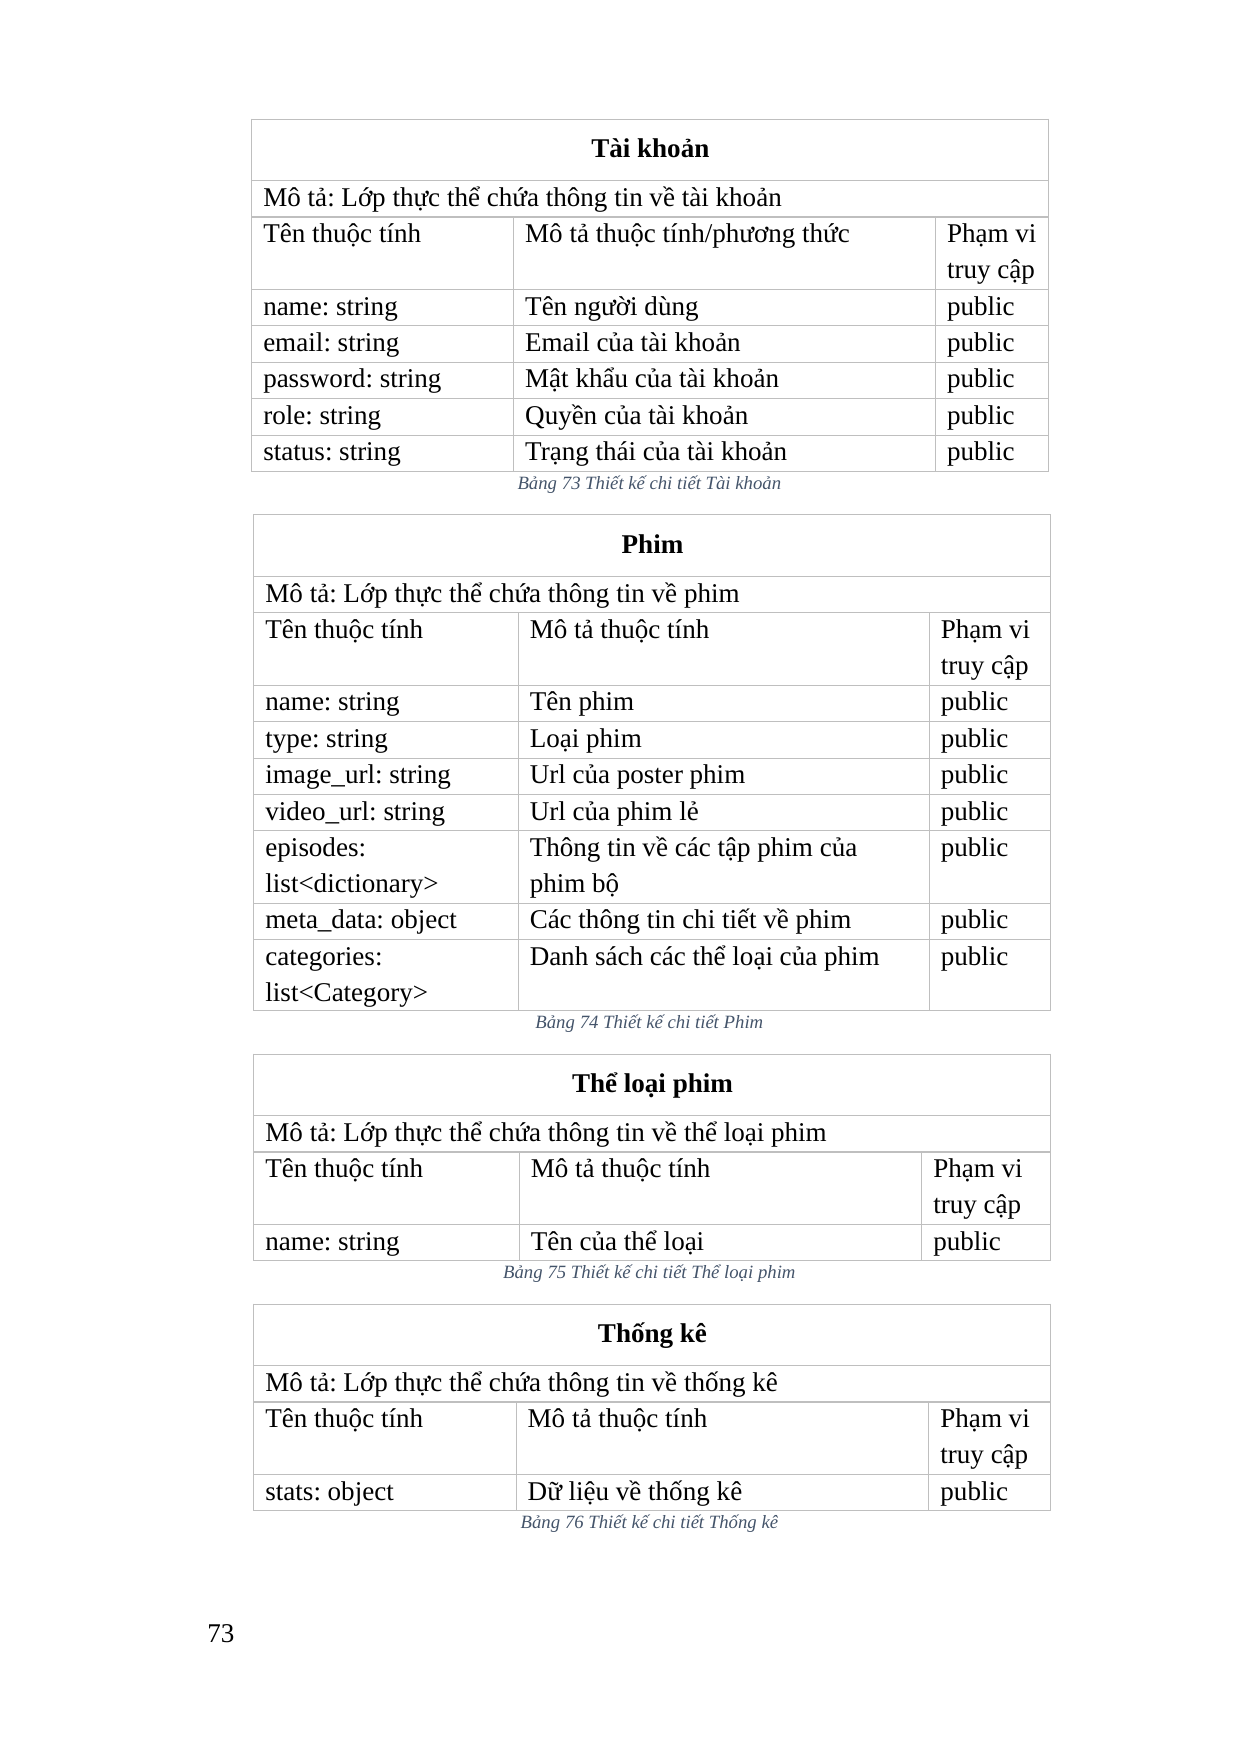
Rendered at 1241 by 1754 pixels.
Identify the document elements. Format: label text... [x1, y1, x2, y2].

table_cell meta_data: object [254, 904, 518, 939]
table_cell Url của phim lẻ [519, 795, 929, 830]
table_cell name: string [254, 1225, 519, 1260]
table_cell Tên của thể loại [520, 1225, 921, 1260]
table_cell Url của poster phim [519, 759, 929, 794]
table_cell Mô tả thuộc tính [519, 613, 929, 684]
table_cell Mô tả: Lớp thực thể chứa thông tin về tài khoản [252, 181, 1048, 216]
table_cell Tên phim [519, 686, 929, 721]
table_cell public [929, 1475, 1050, 1510]
table_cell Thông tin về các tập phim của phim bộ [519, 831, 929, 902]
table_cell status: string [252, 436, 513, 471]
table_header Thể loại phim [254, 1055, 1050, 1115]
table_cell image_url: string [254, 759, 518, 794]
table_cell name: string [252, 290, 513, 325]
table_cell Danh sách các thể loại của phim [519, 940, 929, 1010]
table_cell Email của tài khoản [514, 326, 935, 362]
table_header Phim [254, 515, 1050, 576]
table_header Tài khoản [252, 120, 1048, 180]
table_cell public [930, 904, 1050, 939]
table_cell video_url: string [254, 795, 518, 830]
table_cell Các thông tin chi tiết về phim [519, 904, 929, 939]
table_cell categories: list<Category> [254, 940, 518, 1010]
table_cell Mô tả: Lớp thực thể chứa thông tin về thống kê [254, 1366, 1050, 1401]
table_cell Tên thuộc tính [252, 218, 513, 289]
table_cell type: string [254, 722, 518, 757]
table_cell Tên người dùng [514, 290, 935, 325]
table_cell Phạm vi truy cập [929, 1403, 1050, 1474]
table_cell episodes: list<dictionary> [254, 831, 518, 902]
table_cell public [936, 363, 1048, 398]
table_cell public [930, 722, 1050, 757]
table_cell public [936, 326, 1048, 362]
table_cell Mô tả thuộc tính [517, 1403, 928, 1474]
table_cell Trạng thái của tài khoản [514, 436, 935, 471]
table_cell Quyền của tài khoản [514, 399, 935, 434]
table_cell Tên thuộc tính [254, 1153, 519, 1224]
table_cell Mô tả thuộc tính [520, 1153, 921, 1224]
table_cell Mật khẩu của tài khoản [514, 363, 935, 398]
table_cell Tên thuộc tính [254, 1403, 516, 1474]
table_cell public [930, 940, 1050, 1010]
table_cell public [936, 436, 1048, 471]
table_cell Phạm vi truy cập [936, 218, 1048, 289]
table_cell public [936, 290, 1048, 325]
table_cell stats: object [254, 1475, 516, 1510]
table_cell public [922, 1225, 1050, 1260]
table_cell public [936, 399, 1048, 434]
table_cell Phạm vi truy cập [930, 613, 1050, 684]
table_cell Phạm vi truy cập [922, 1153, 1050, 1224]
table_cell Mô tả: Lớp thực thể chứa thông tin về phim [254, 577, 1050, 612]
table_header Thống kê [254, 1305, 1050, 1365]
table_cell Mô tả thuộc tính/phương thức [514, 218, 935, 289]
table_cell password: string [252, 363, 513, 398]
table_cell Tên thuộc tính [254, 613, 518, 684]
table_cell name: string [254, 686, 518, 721]
table_cell public [930, 686, 1050, 721]
table_cell public [930, 831, 1050, 902]
table_cell Dữ liệu về thống kê [517, 1475, 928, 1510]
table_cell public [930, 795, 1050, 830]
table_cell Mô tả: Lớp thực thể chứa thông tin về thể loại phim [254, 1116, 1050, 1151]
table_cell public [930, 759, 1050, 794]
table_cell role: string [252, 399, 513, 434]
table_cell Loại phim [519, 722, 929, 757]
table_cell email: string [252, 326, 513, 362]
